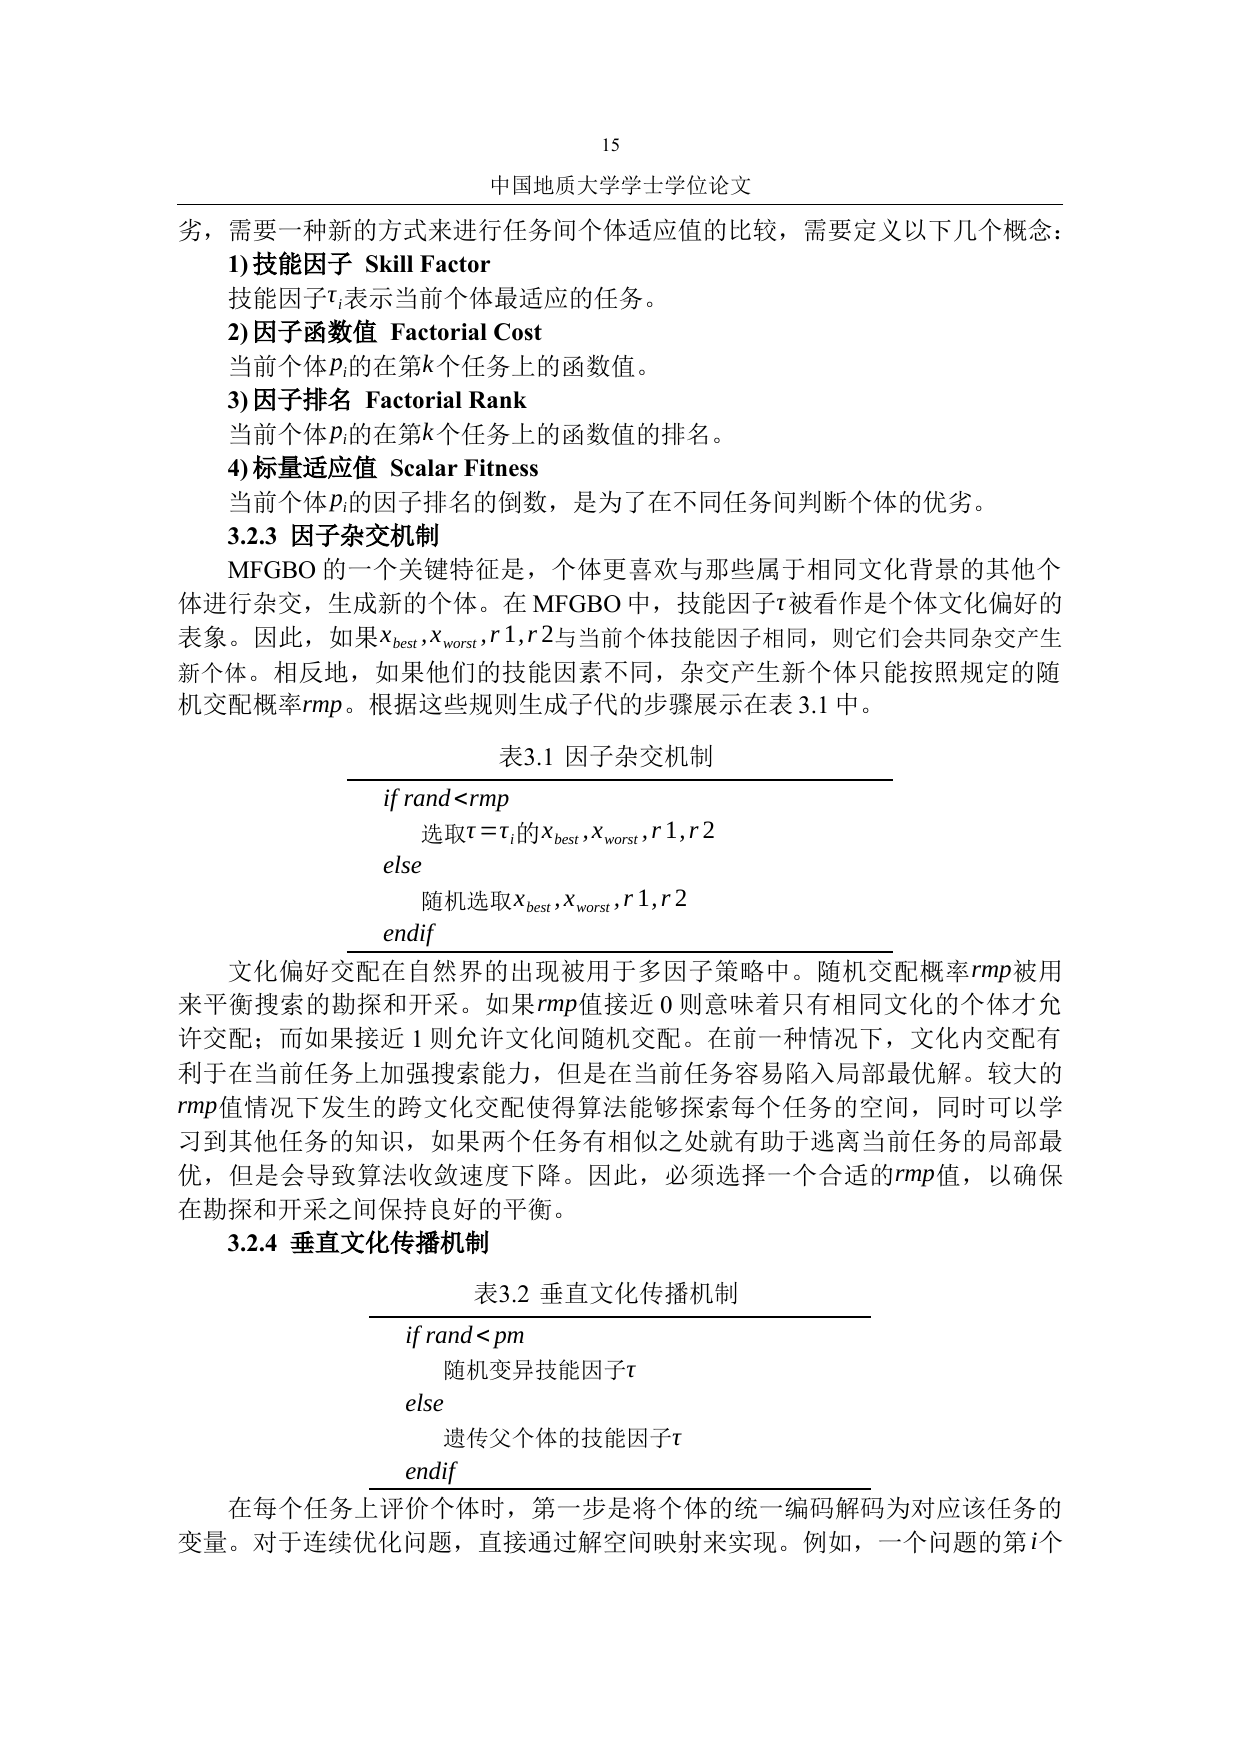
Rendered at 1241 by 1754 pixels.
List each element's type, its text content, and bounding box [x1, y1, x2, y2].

text 当前个体的在第个任务上的函数值的排名。 [177, 416, 1063, 449]
text 当前个体的因子排名的倒数，是为了在不同任务间判断个体的优劣。 [177, 483, 1063, 517]
subtitle 垂直文化传播机制 [227, 1224, 1063, 1258]
text 当前个体的在第个任务上的函数值。 [177, 348, 1063, 382]
table_header 垂直文化传播机制 [369, 1259, 871, 1316]
list 因子函数值 Factorial Cost [177, 314, 1063, 348]
text 文化偏好交配在自然界的出现被用于多因子策略中。随机交配概率被用来平衡搜索的勘探和开采。如果值接近0则意味着只有相同文化的个体才允许交配；而如果接近1则允许文化间随机交配。在前一种情况下，文化内交配有利于在当前任务上加强搜索能力，但是在当前任务容易陷入局部最优解。较大的值情况下发生的跨文化交配使得算法能够探索每个任务的空间，同时可以学习到其他任务的知识，如果两个任务有相似之处就有助于逃离当前任务的局部最优，但是会导致算法收敛速度下降。因此，必须选择一个合适的值，以确保在勘探和开采之间保持良好的平衡。 [177, 953, 1063, 1224]
list 技能因子 Skill Factor [177, 246, 1063, 280]
text MFGBO的一个关键特征是，个体更喜欢与那些属于相同文化背景的其他个体进行杂交，生成新的个体。在MFGBO中，技能因子被看作是个体文化偏好的表象。因此，如果与当前个体技能因子相同，则它们会共同杂交产生新个体。相反地，如果他们的技能因素不同，杂交产生新个体只能按照规定的随机交配概率。根据这些规则生成子代的步骤展示在表3.1中。 [177, 551, 1063, 721]
list 因子排名 Factorial Rank [177, 382, 1063, 416]
subtitle 因子杂交机制 [227, 517, 1063, 551]
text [177, 212, 1063, 246]
table_header 因子杂交机制 [347, 721, 893, 779]
list 标量适应值 Scalar Fitness [177, 449, 1063, 483]
table_cell 选取的 随机选取 [347, 781, 893, 951]
text 技能因子表示当前个体最适应的任务。 [177, 280, 1063, 314]
table_cell 随机变异技能因子 遗传父个体的技能因子 [369, 1318, 871, 1488]
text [177, 1490, 1063, 1558]
